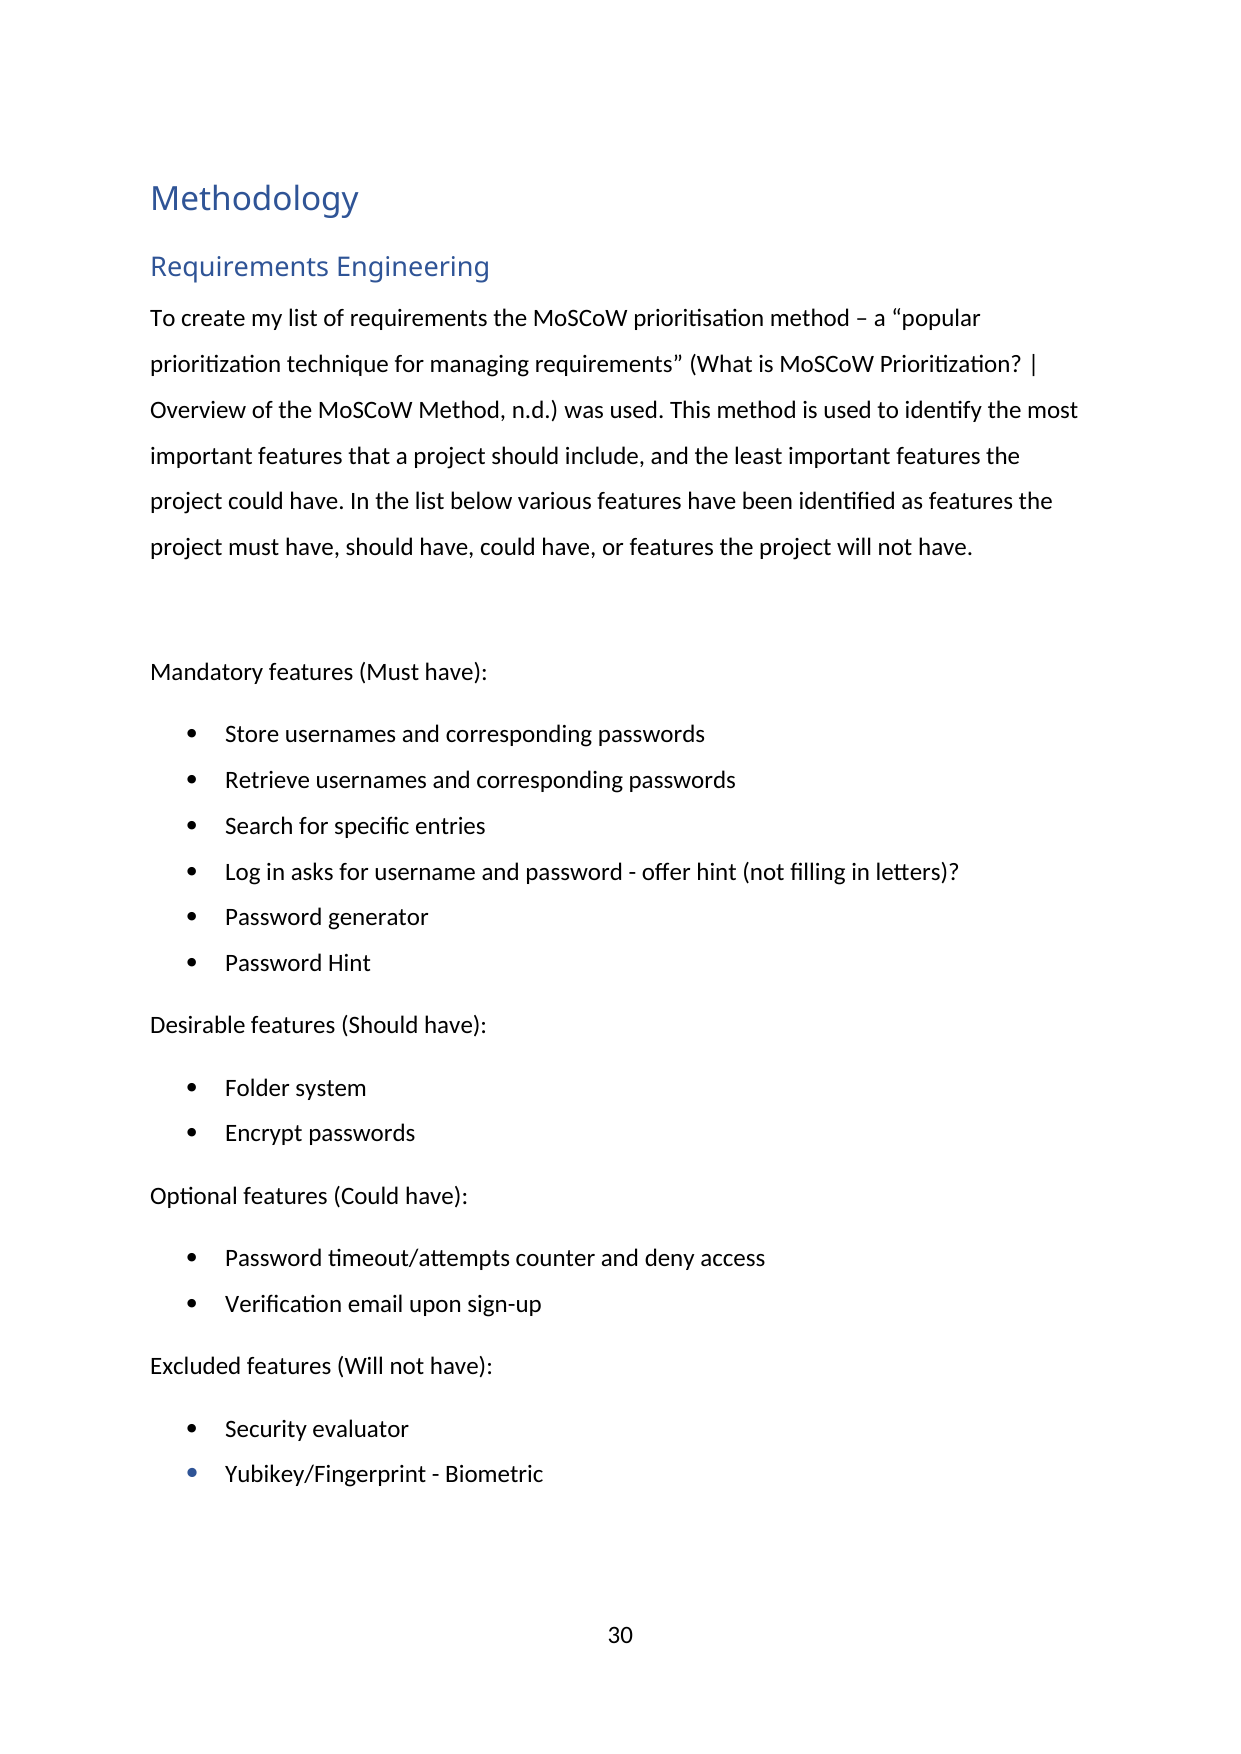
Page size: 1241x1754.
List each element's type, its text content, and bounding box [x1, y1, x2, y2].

list Search for specific entries [187, 810, 1090, 840]
text Optional features (Could have): [150, 1180, 1090, 1211]
subtitle Methodology [150, 175, 1090, 220]
list Store usernames and corresponding passwords [187, 718, 1090, 749]
text Mandatory features (Must have): [150, 656, 1090, 687]
list Security evaluator [187, 1413, 1090, 1443]
list Password Hint [187, 947, 1090, 978]
list Folder system [187, 1072, 1090, 1102]
list Retrieve usernames and corresponding passwords [187, 764, 1090, 795]
list Password generator [187, 901, 1090, 932]
list Encrypt passwords [187, 1118, 1090, 1148]
text To create my list of requirements the MoSCoW prioritisation method – a “popular prioritization technique for managing requirements” (What is MoSCoW Prioritization? | Overview of the MoSCoW Method, n.d.) was used. This method is used to identify the most important features that a project should include, and the least important features the project could have. In the list below various features have been identified as features the project must have, should have, could have, or features the project will not have. [150, 303, 1090, 562]
list Password timeout/attempts counter and deny access [187, 1242, 1090, 1273]
text Desirable features (Should have): [150, 1009, 1090, 1040]
list Verification email upon sign-up [187, 1288, 1090, 1319]
text Excluded features (Will not have): [150, 1351, 1090, 1381]
subtitle Requirements Engineering [150, 247, 1090, 284]
list Log in asks for username and password - offer hint (not filling in letters)? [187, 856, 1090, 886]
list Yubikey/Fingerprint - Biometric [187, 1459, 1090, 1489]
